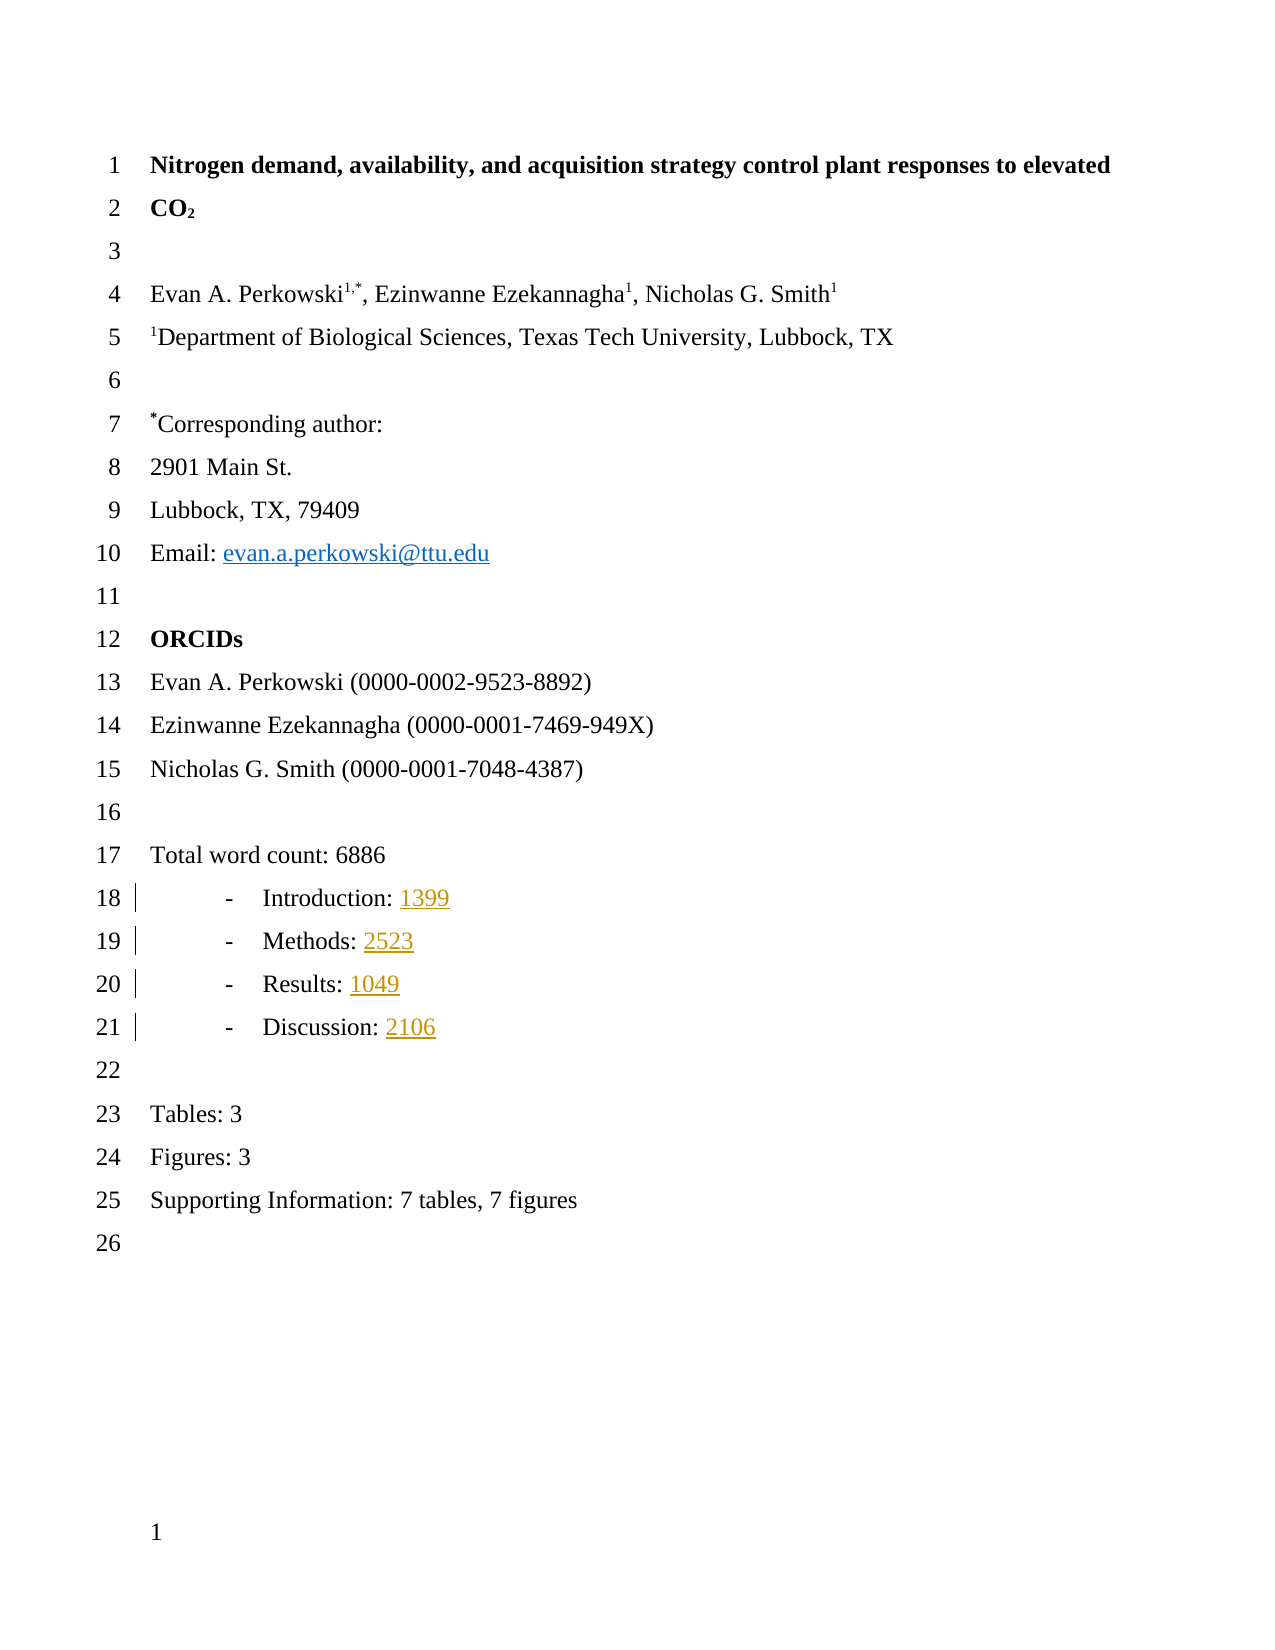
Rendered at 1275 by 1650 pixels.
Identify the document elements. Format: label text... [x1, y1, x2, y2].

text Total word count: 6886 [150, 840, 1125, 869]
text ORCIDs [150, 624, 1125, 653]
list Methods: [225, 926, 1125, 955]
text Evan A. Perkowski1,*, Ezinwanne Ezekannagha1, Nicholas G. Smith1 [150, 279, 1125, 308]
text Nitrogen demand, availability, and acquisition strategy control plant responses to elevated CO2 [150, 150, 1125, 222]
text Email: evan.a.perkowski@ttu.edu [150, 538, 1125, 567]
list Introduction: [225, 883, 1125, 912]
list Results: [225, 969, 1125, 998]
text *Corresponding author: [150, 409, 1125, 437]
text Tables: 3 [150, 1099, 1125, 1127]
text 1Department of Biological Sciences, Texas Tech University, Lubbock, TX [150, 322, 1125, 351]
text Nicholas G. Smith (0000-0001-7048-4387) [150, 754, 1125, 782]
text Lubbock, TX, 79409 [150, 495, 1125, 524]
text Supporting Information: 7 tables, 7 figures [150, 1185, 1125, 1214]
text Figures: 3 [150, 1142, 1125, 1171]
text Evan A. Perkowski (0000-0002-9523-8892) [150, 667, 1125, 696]
list Discussion: [225, 1012, 1125, 1041]
text Ezinwanne Ezekannagha (0000-0001-7469-949X) [150, 711, 1125, 739]
text 2901 Main St. [150, 452, 1125, 481]
